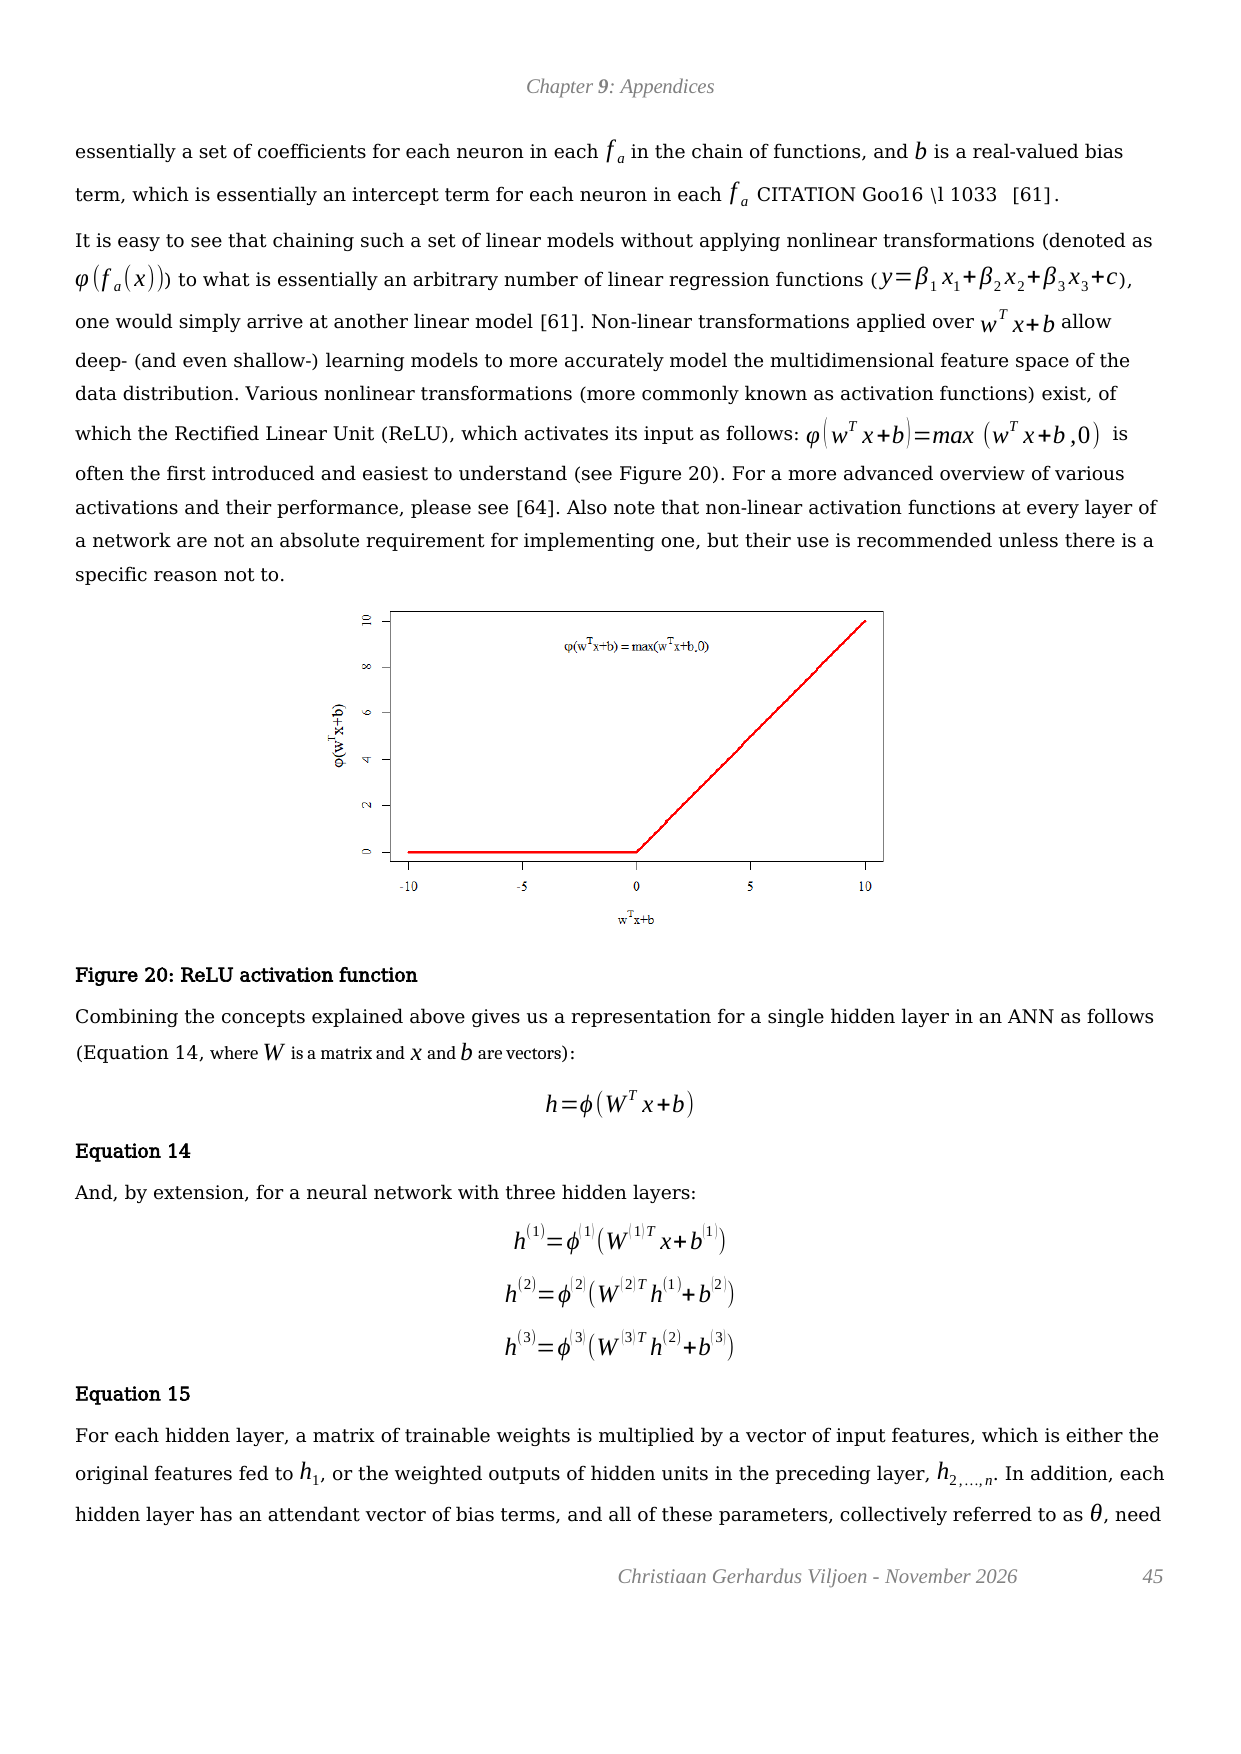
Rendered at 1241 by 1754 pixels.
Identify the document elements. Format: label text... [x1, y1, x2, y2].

text Equation 14 [75, 1139, 1165, 1161]
text And, by extension, for a neural network with three hidden layers: [75, 1181, 1165, 1203]
text Combining the concepts explained above gives us a representation for a single hidden layer in an ANN as follows (Equation 14, where is a matrix and and are vectors): [75, 1005, 1165, 1066]
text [75, 135, 1165, 209]
text It is easy to see that chaining such a set of linear models without applying nonlinear transformations (denoted as ) to what is essentially an arbitrary number of linear regression functions (), one would simply arrive at another linear model . Non-linear transformations applied over allow deep- (and even shallow-) learning models to more accurately model the multidimensional feature space of the data distribution. Various nonlinear transformations (more commonly known as activation functions) exist, of which the Rectified Linear Unit (ReLU), which activates its input as follows: is often the first introduced and easiest to understand (see Figure 20). For a more advanced overview of various activations and their performance, please see . Also note that non-linear activation functions at every layer of a network are not an absolute requirement for implementing one, but their use is recommended unless there is a specific reason not to. [75, 229, 1165, 585]
text Equation 15 [75, 1382, 1165, 1404]
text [75, 1424, 1165, 1528]
picture [323, 605, 917, 944]
text Figure 20: ReLU activation function [75, 963, 1165, 985]
